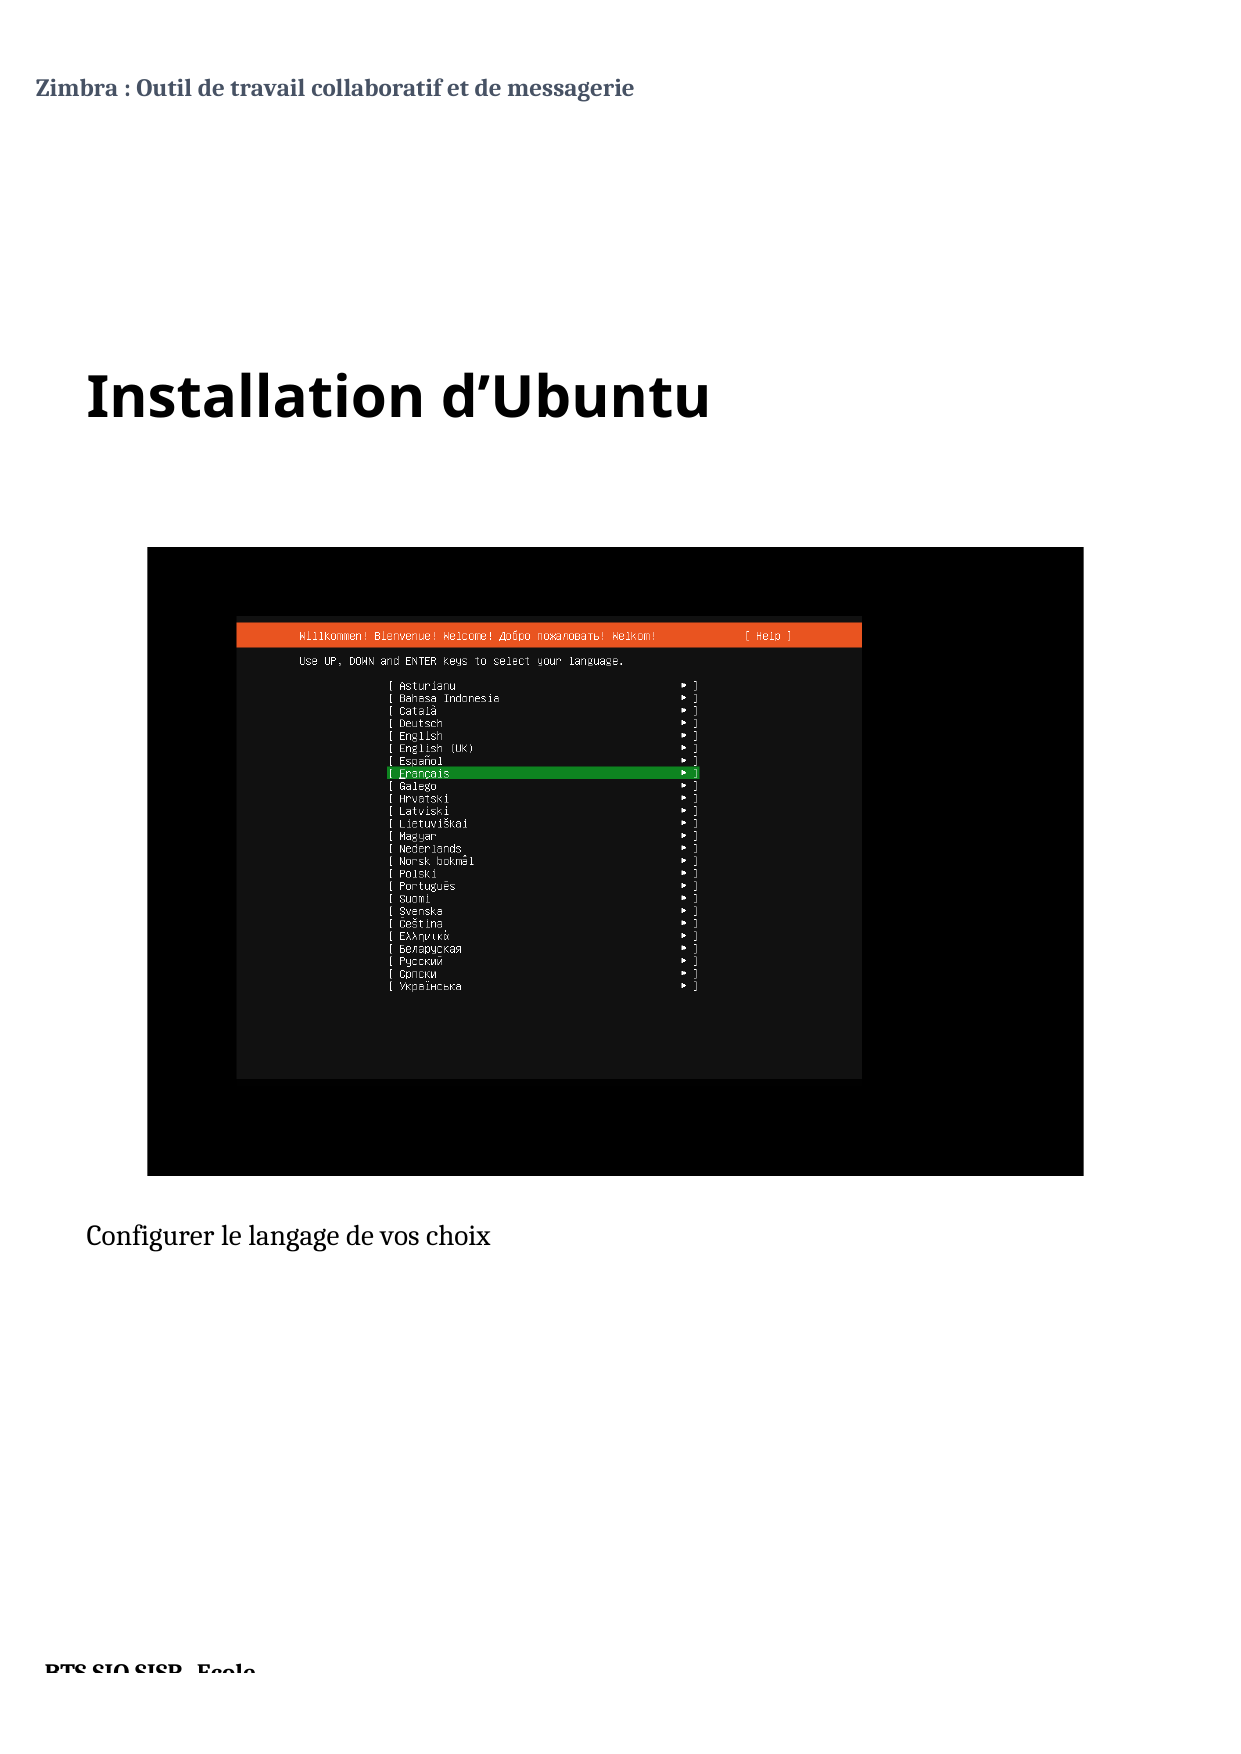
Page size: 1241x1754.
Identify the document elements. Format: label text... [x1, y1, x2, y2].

subtitle Installation d’Ubuntu [86, 355, 1207, 435]
picture [147, 547, 1084, 1176]
